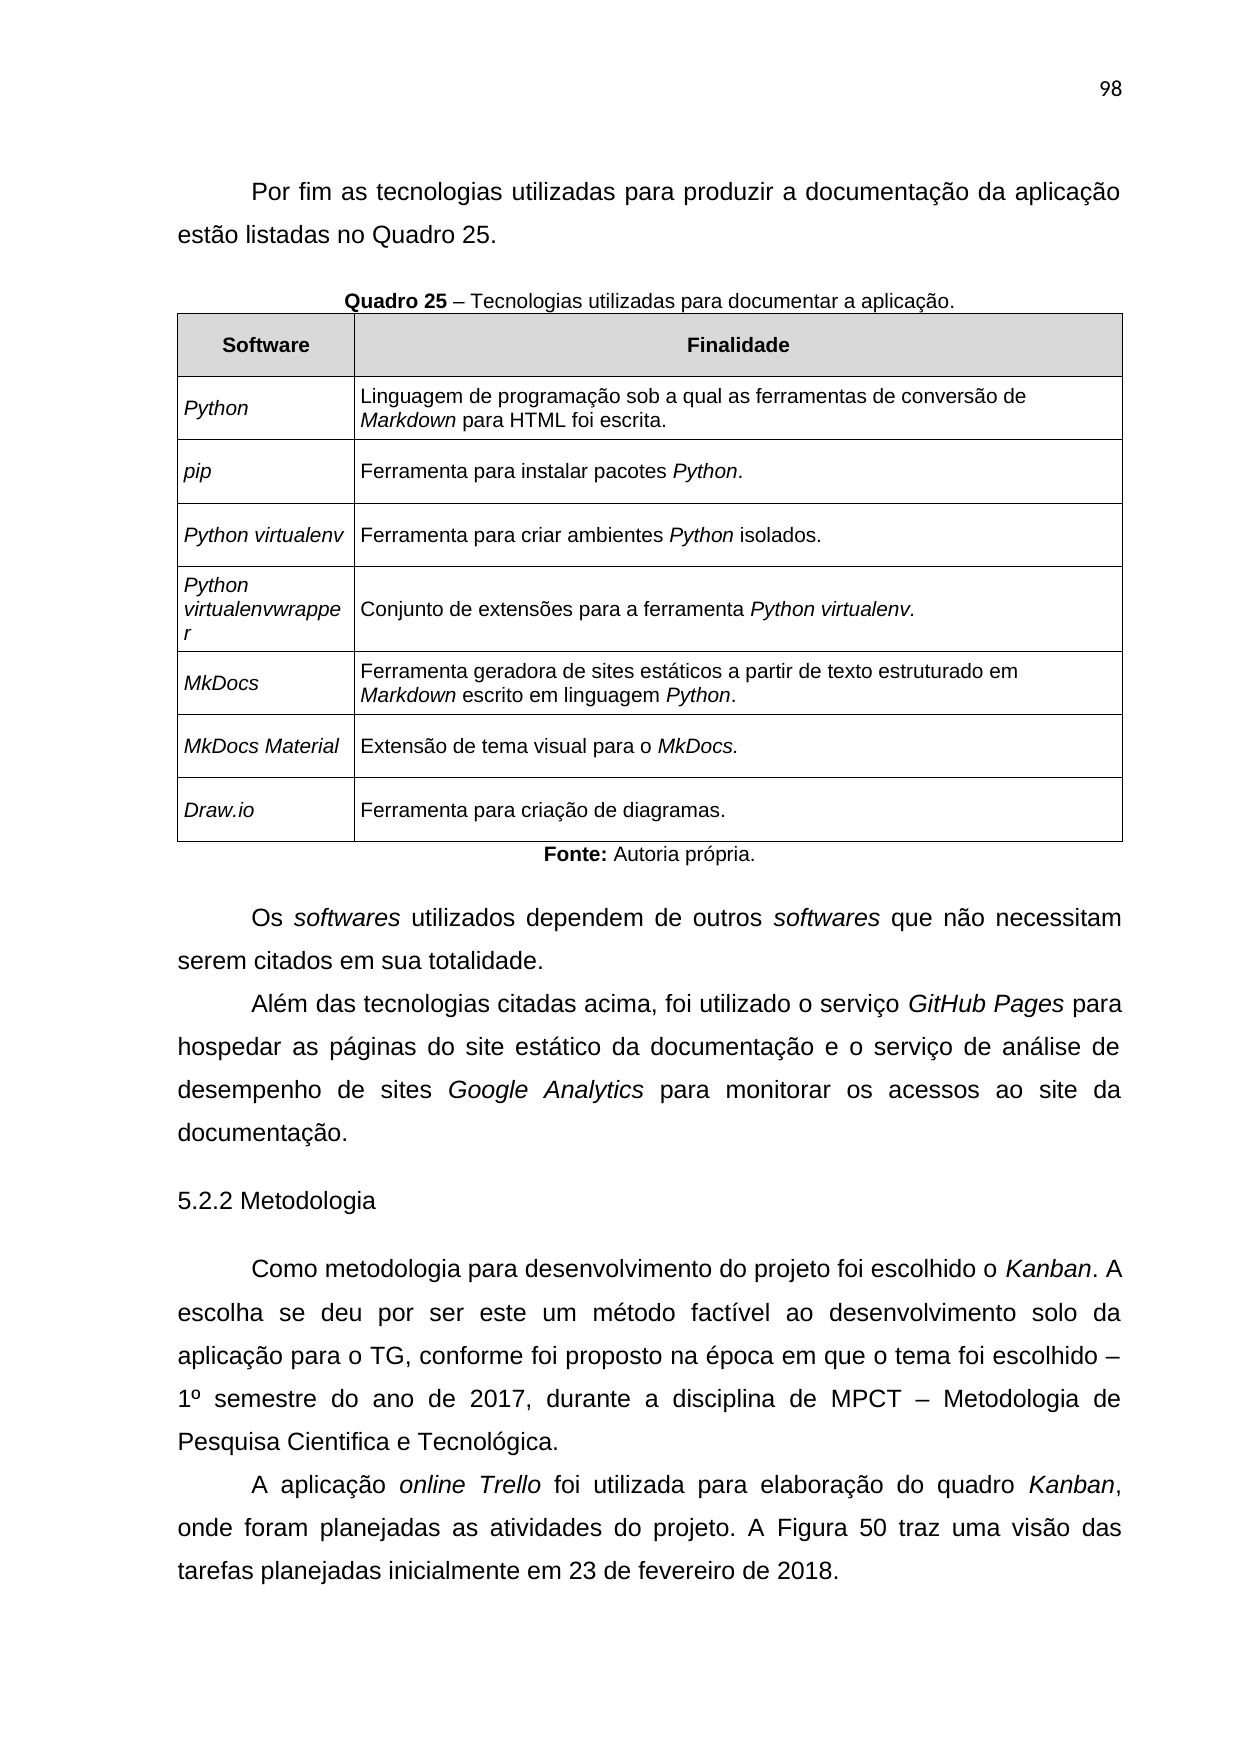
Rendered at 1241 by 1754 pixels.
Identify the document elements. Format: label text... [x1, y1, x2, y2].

text Por fim as tecnologias utilizadas para produzir a documentação da aplicação estão listadas no Quadro 25. [177, 177, 1122, 249]
table_header Finalidade [355, 314, 1122, 376]
text Metodologia [177, 1186, 1122, 1215]
table_cell pip [178, 440, 354, 502]
text A aplicação online Trello foi utilizada para elaboração do quadro Kanban, onde foram planejadas as atividades do projeto. A Figura 50 traz uma visão das tarefas planejadas inicialmente em 23 de fevereiro de 2018. [177, 1470, 1122, 1585]
table_cell Python [178, 377, 354, 439]
table_header Software [178, 314, 354, 376]
text Os softwares utilizados dependem de outros softwares que não necessitam serem citados em sua totalidade. [177, 902, 1122, 974]
text Fonte: Autoria própria. [177, 842, 1122, 866]
table_cell MkDocs [178, 652, 354, 714]
table_cell Python virtualenv [178, 504, 354, 566]
table_cell MkDocs Material [178, 715, 354, 777]
text Quadro 25 – Tecnologias utilizadas para documentar a aplicação. [177, 288, 1122, 312]
table_cell Ferramenta para criação de diagramas. [355, 778, 1122, 841]
table_cell Ferramenta geradora de sites estáticos a partir de texto estruturado em Markdown escrito em linguagem Python. [355, 652, 1122, 714]
table_cell Ferramenta para criar ambientes Python isolados. [355, 504, 1122, 566]
table_cell Python virtualenvwrapper [178, 567, 354, 651]
table_cell Draw.io [178, 778, 354, 841]
table_cell Ferramenta para instalar pacotes Python. [355, 440, 1122, 502]
text Além das tecnologias citadas acima, foi utilizado o serviço GitHub Pages para hospedar as páginas do site estático da documentação e o serviço de análise de desempenho de sites Google Analytics para monitorar os acessos ao site da documentação. [177, 989, 1122, 1147]
table_cell Linguagem de programação sob a qual as ferramentas de conversão de Markdown para HTML foi escrita. [355, 377, 1122, 439]
text Como metodologia para desenvolvimento do projeto foi escolhido o Kanban. A escolha se deu por ser este um método factível ao desenvolvimento solo da aplicação para o TG, conforme foi proposto na época em que o tema foi escolhido – 1º semestre do ano de 2017, durante a disciplina de MPCT – Metodologia de Pesquisa Cientifica e Tecnológica. [177, 1254, 1122, 1456]
table_cell Extensão de tema visual para o MkDocs. [355, 715, 1122, 777]
table_cell Conjunto de extensões para a ferramenta Python virtualenv. [355, 567, 1122, 651]
